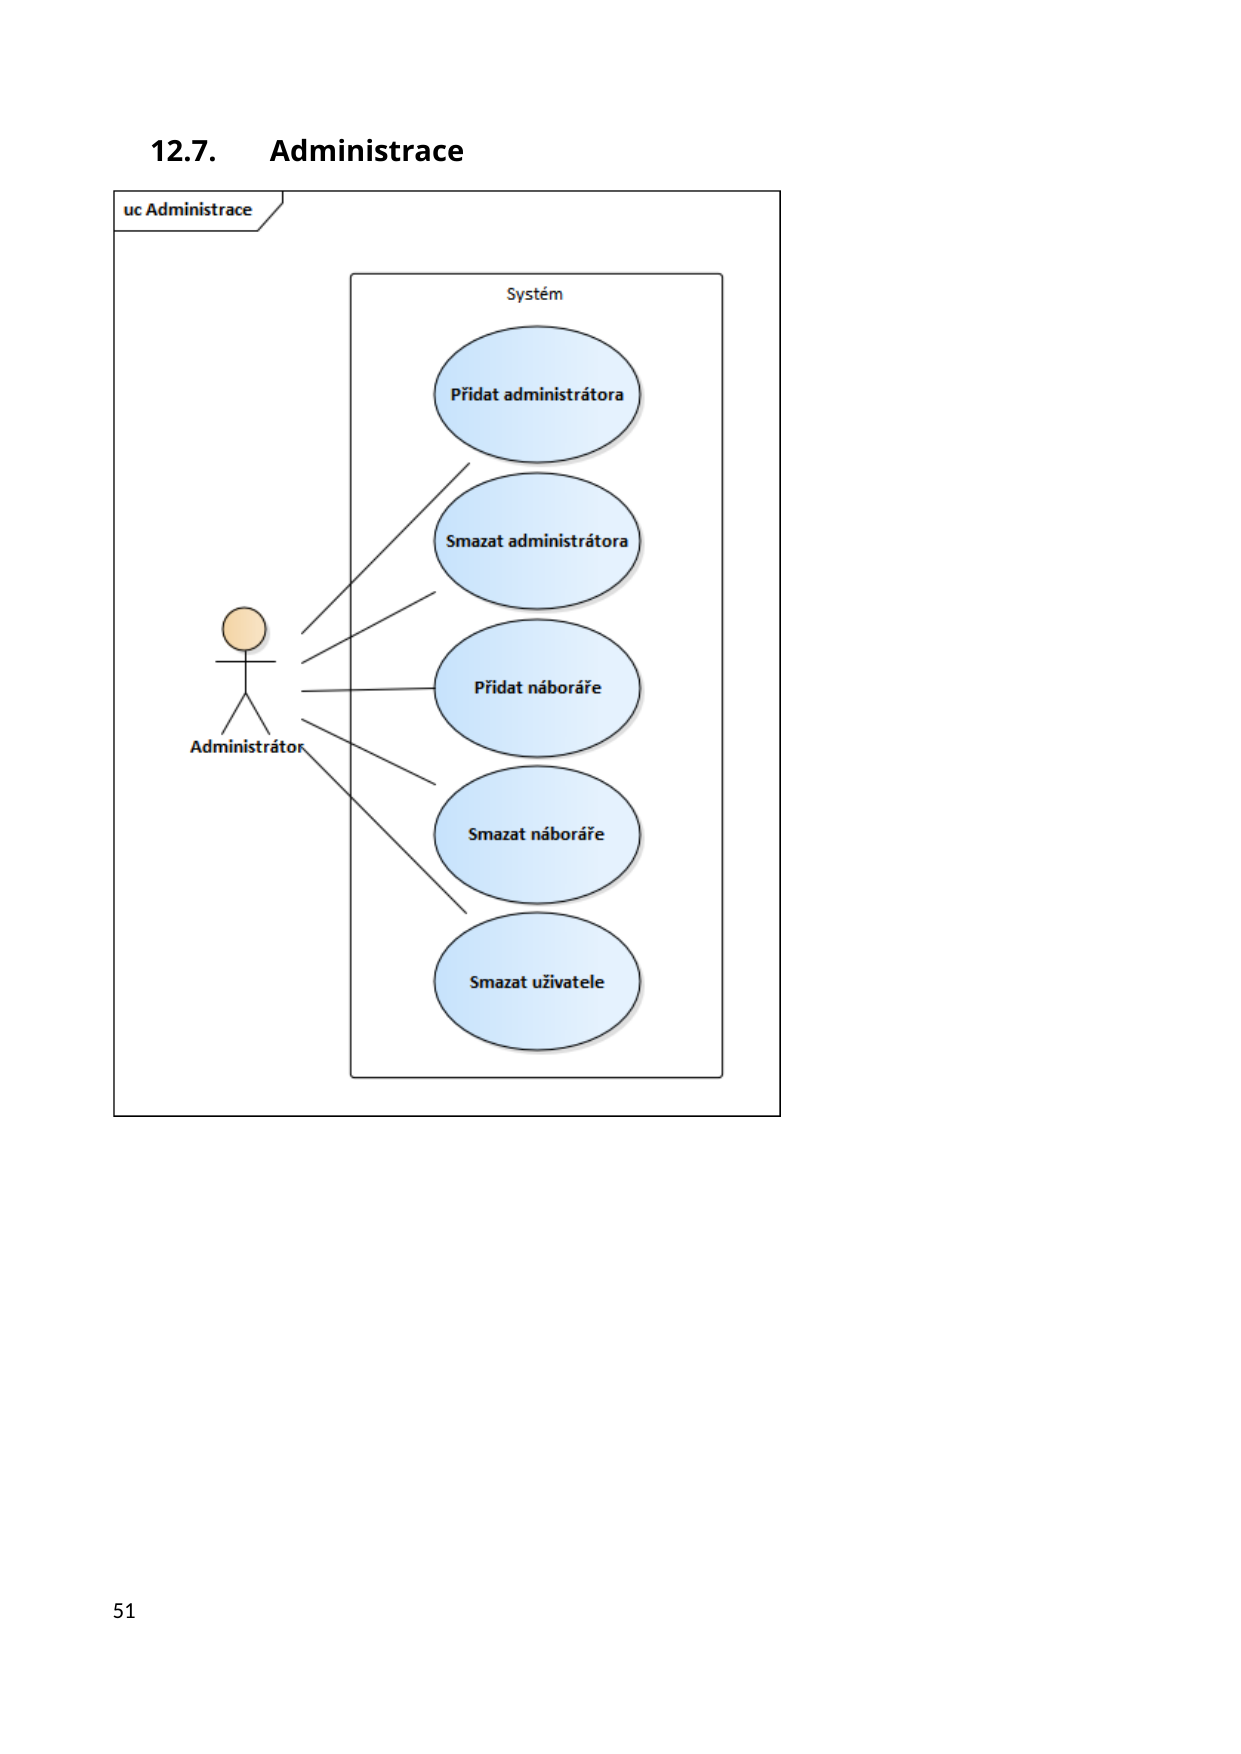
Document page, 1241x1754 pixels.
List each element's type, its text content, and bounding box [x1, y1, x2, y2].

subtitle Administrace [150, 130, 1128, 169]
picture [112, 189, 781, 1117]
